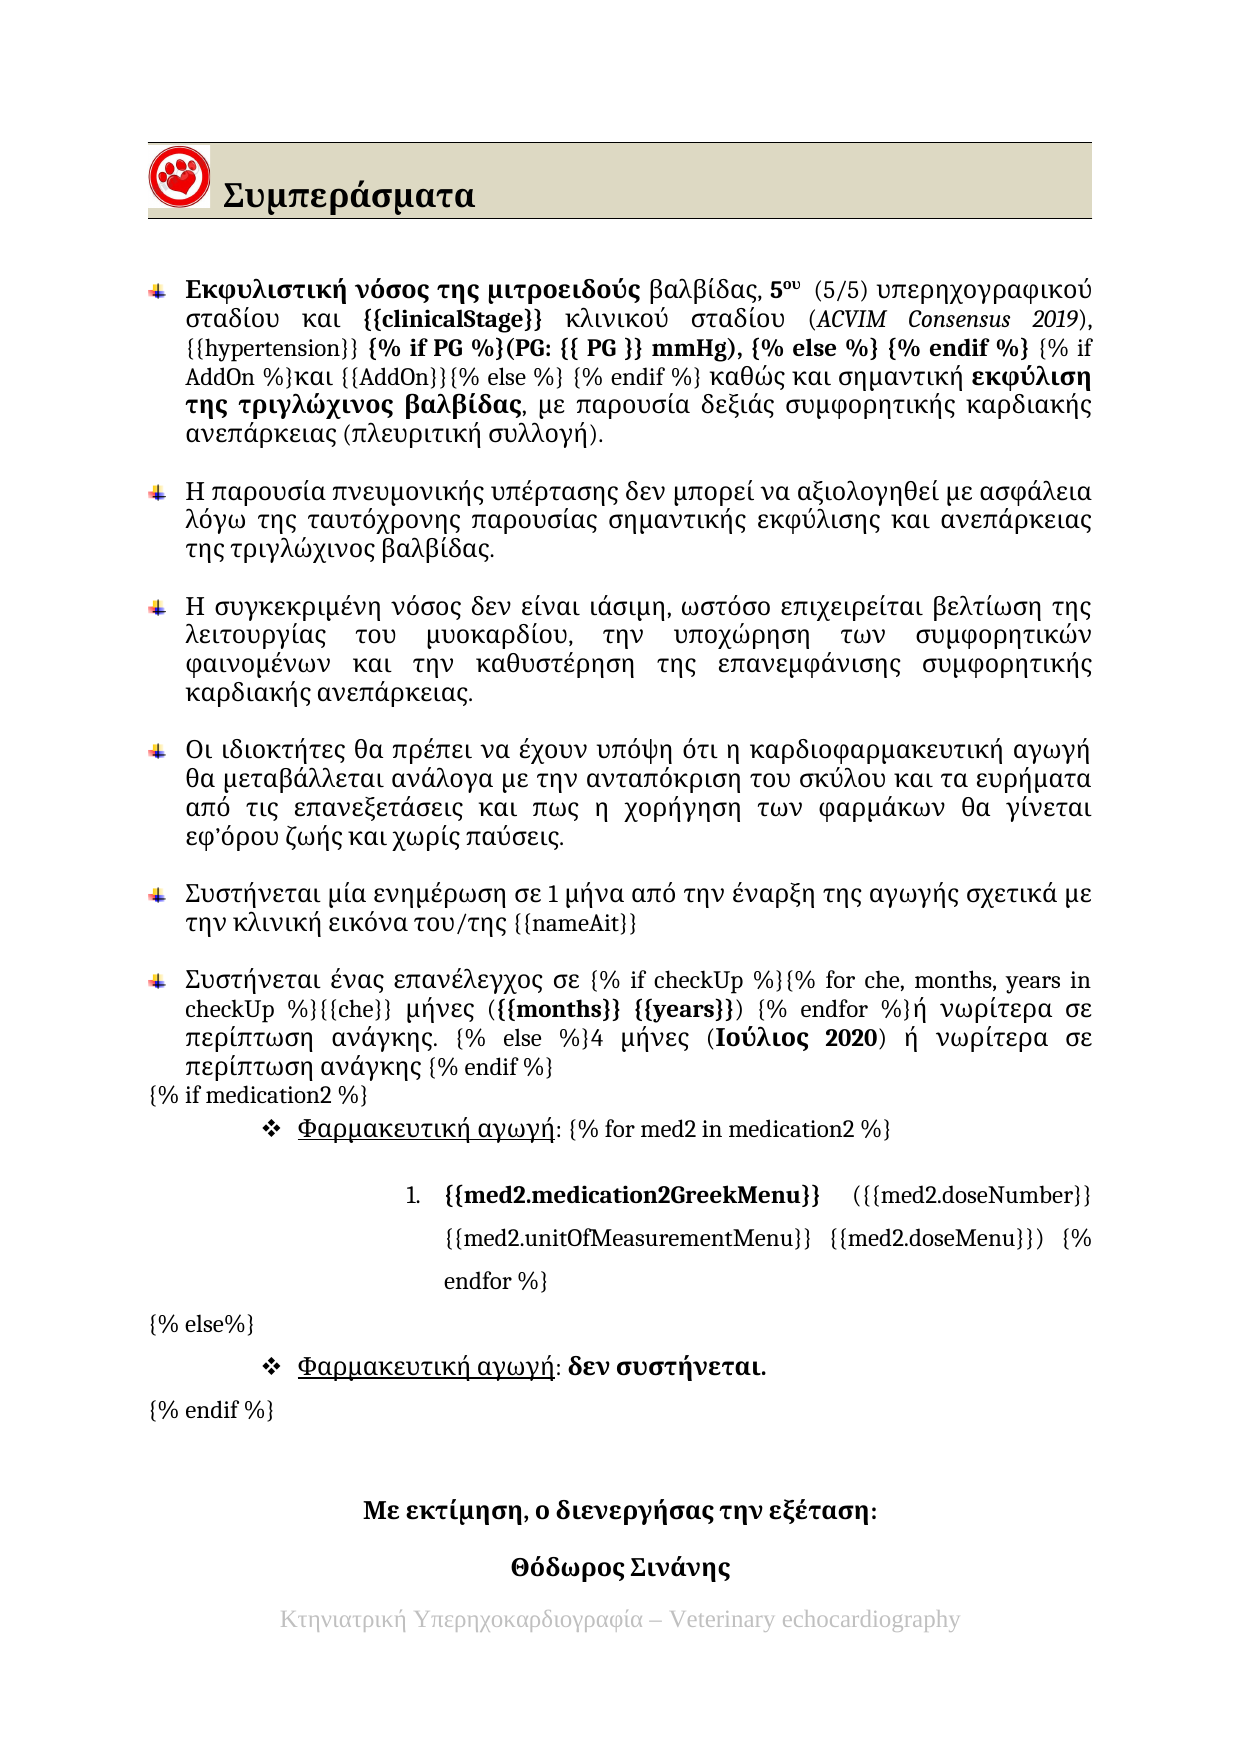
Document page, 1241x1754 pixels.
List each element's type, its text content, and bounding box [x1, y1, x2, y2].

text {% endif %} [148, 1396, 1092, 1425]
picture [148, 886, 166, 903]
list Η παρουσία πνευμονικής υπέρτασης δεν μπορεί να αξιολογηθεί με ασφάλεια λόγω της ταυτόχρονης παρουσίας σημαντικής εκφύλισης και ανεπάρκειας της τριγλώχινος βαλβίδας. [148, 478, 1092, 564]
picture [148, 282, 166, 299]
text {% else%} [148, 1310, 1092, 1339]
list Οι ιδιοκτήτες θα πρέπει να έχουν υπόψη ότι η καρδιοφαρμακευτική αγωγή θα μεταβάλλεται ανάλογα με την ανταπόκριση του σκύλου και τα ευρήματα από τις επανεξετάσεις και πως η χορήγηση των φαρμάκων θα γίνεται εφ’όρου ζωής και χωρίς παύσεις. [148, 736, 1092, 851]
list Συστήνεται μία ενημέρωση σε 1 μήνα από την έναρξη της αγωγής σχετικά με την κλινική εικόνα του/της {{nameAit}} [148, 880, 1092, 938]
picture [148, 483, 166, 501]
text Θόδωρος Σινάνης [148, 1554, 1092, 1583]
picture [147, 145, 211, 208]
picture [148, 598, 166, 616]
text {% if medication2 %} [148, 1081, 1092, 1110]
list {{med2.medication2GreekMenu}} ({{med2.doseNumber}} {{med2.unitOfMeasurementMenu}} {{med2.doseMenu}}) {% endfor %} [406, 1181, 1092, 1296]
picture [148, 742, 166, 759]
text Με εκτίμηση, ο διενεργήσας την εξέταση: [148, 1497, 1092, 1526]
picture [148, 972, 166, 989]
list Φαρμακευτική αγωγή: δεν συστήνεται. [260, 1353, 1092, 1382]
list Η συγκεκριμένη νόσος δεν είναι ιάσιμη, ωστόσο επιχειρείται βελτίωση της λειτουργίας του μυοκαρδίου, την υποχώρηση των συμφορητικών φαινομένων και την καθυστέρηση της επανεμφάνισης συμφορητικής καρδιακής ανεπάρκειας. [148, 593, 1092, 708]
list Συστήνεται ένας επανέλεγχος σε {% if checkUp %}{% for che, months, years in checkUp %}{{che}} μήνες ({{months}} {{years}}) {% endfor %}ή νωρίτερα σε περίπτωση ανάγκης. {% else %}4 μήνες (Ιούλιος 2020) ή νωρίτερα σε περίπτωση ανάγκης {% endif %} [148, 966, 1092, 1081]
subtitle Συμπεράσματα [148, 143, 1092, 218]
list Φαρμακευτική αγωγή: {% for med2 in medication2 %} [260, 1114, 1092, 1143]
list Εκφυλιστική νόσος της μιτροειδούς βαλβίδας, 5ου (5/5) υπερηχογραφικού σταδίου και {{clinicalStage}} κλινικού σταδίου (ACVIM Consensus 2019), {{hypertension}} {% if PG %}(PG: {{ PG }} mmHg), {% else %} {% endif %} {% if AddOn %}και {{AddOn}}{% else %} {% endif %} καθώς και σημαντική εκφύλιση της τριγλώχινος βαλβίδας, με παρουσία δεξιάς συμφορητικής καρδιακής ανεπάρκειας (πλευριτική συλλογή). [148, 276, 1092, 449]
